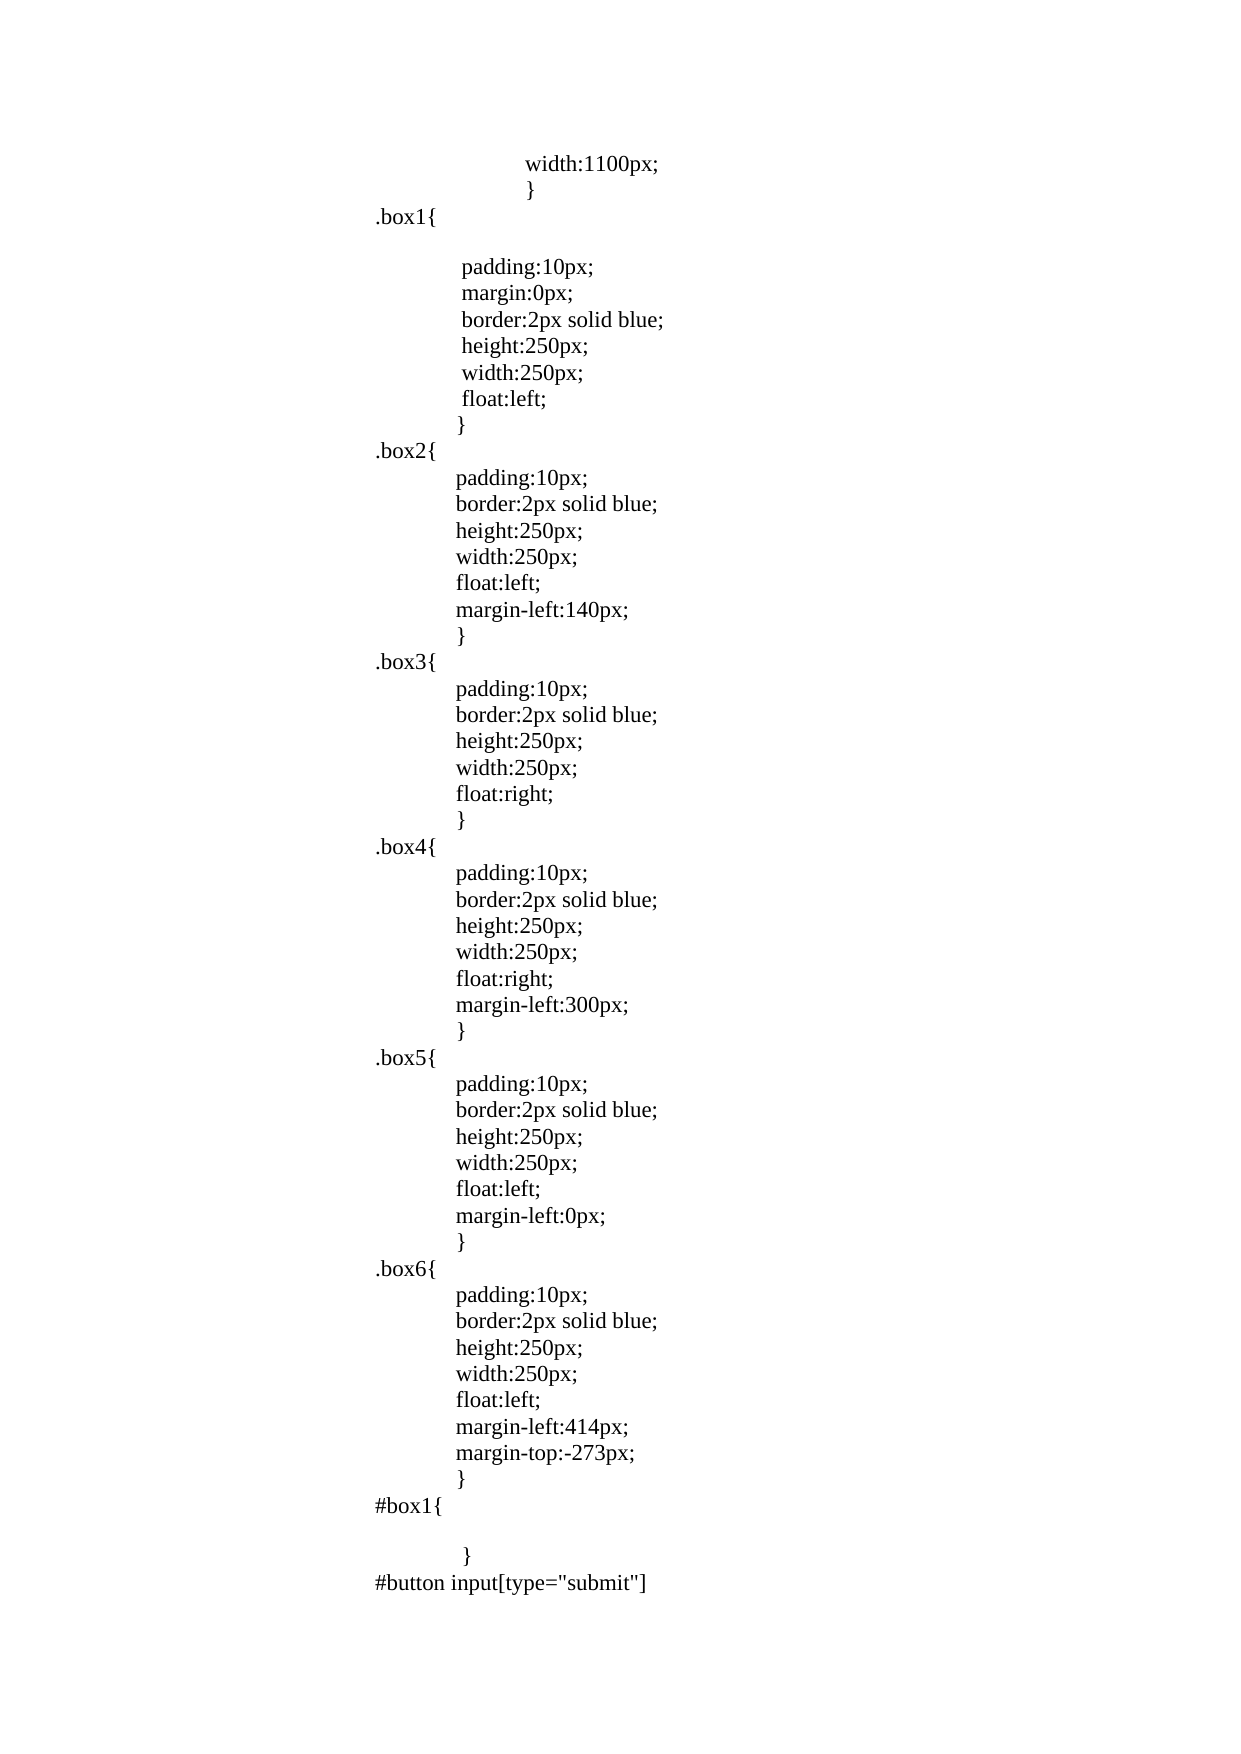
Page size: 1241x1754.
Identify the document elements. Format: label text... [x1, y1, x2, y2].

text height:250px; [150, 1123, 1090, 1149]
text padding:10px; [150, 1281, 1090, 1307]
text width:250px; [150, 1149, 1090, 1176]
text padding:10px; [150, 253, 1090, 279]
text padding:10px; [150, 859, 1090, 886]
text margin-left:300px; [150, 991, 1090, 1017]
text margin-top:-273px; [150, 1439, 1090, 1465]
text float:left; [150, 569, 1090, 596]
text padding:10px; [150, 464, 1090, 490]
text border:2px solid blue; [150, 306, 1090, 332]
text .box4{ [150, 833, 1090, 859]
text width:1100px; [150, 150, 1090, 176]
text } [150, 176, 1090, 203]
text border:2px solid blue; [150, 701, 1090, 727]
text padding:10px; [150, 675, 1090, 701]
text } [150, 1228, 1090, 1254]
text .box2{ [150, 438, 1090, 464]
text } [150, 1465, 1090, 1492]
text border:2px solid blue; [150, 1307, 1090, 1334]
text .box5{ [150, 1044, 1090, 1070]
text height:250px; [150, 912, 1090, 938]
text } [150, 1017, 1090, 1044]
text width:250px; [150, 938, 1090, 965]
text width:250px; [150, 1360, 1090, 1386]
text width:250px; [150, 543, 1090, 569]
text padding:10px; [150, 1070, 1090, 1096]
text float:right; [150, 965, 1090, 991]
text } [150, 807, 1090, 833]
text .box1{ [150, 203, 1090, 229]
text border:2px solid blue; [150, 886, 1090, 912]
text margin-left:140px; [150, 596, 1090, 622]
text float:left; [150, 385, 1090, 411]
text #button input[type="submit"] [150, 1568, 1090, 1595]
text margin-left:414px; [150, 1413, 1090, 1439]
text width:250px; [150, 754, 1090, 780]
text float:right; [150, 780, 1090, 807]
text } [150, 411, 1090, 438]
text } [150, 622, 1090, 648]
text #box1{ [150, 1492, 1090, 1518]
text width:250px; [150, 358, 1090, 385]
text float:left; [150, 1176, 1090, 1202]
text margin:0px; [150, 279, 1090, 306]
text height:250px; [150, 332, 1090, 358]
text height:250px; [150, 727, 1090, 754]
text .box6{ [150, 1254, 1090, 1281]
text height:250px; [150, 1334, 1090, 1360]
text border:2px solid blue; [150, 490, 1090, 517]
text margin-left:0px; [150, 1202, 1090, 1228]
text .box3{ [150, 648, 1090, 675]
text height:250px; [150, 517, 1090, 543]
text border:2px solid blue; [150, 1096, 1090, 1123]
text } [150, 1542, 1090, 1568]
text float:left; [150, 1386, 1090, 1413]
